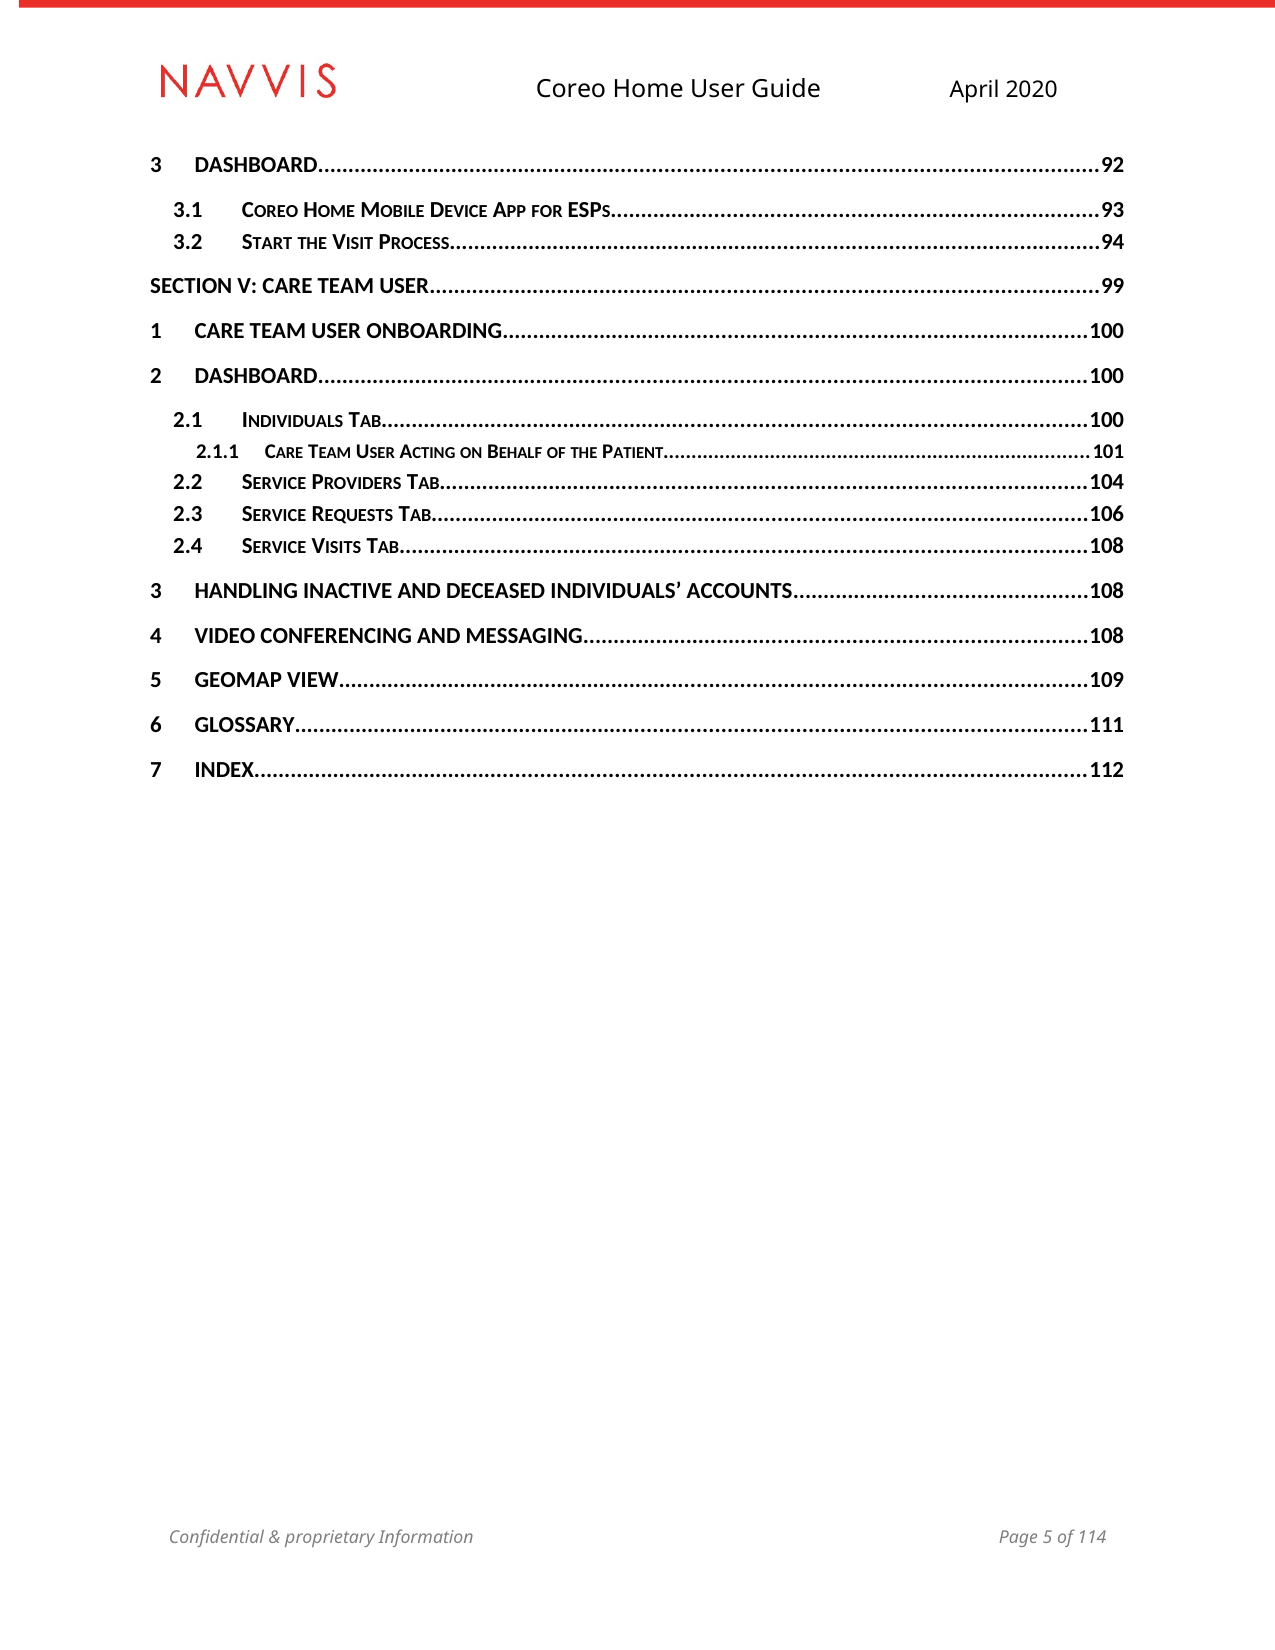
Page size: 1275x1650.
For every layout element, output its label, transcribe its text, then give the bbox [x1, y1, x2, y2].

text 1 Care Team User Onboarding 100 [150, 316, 1125, 344]
text 2 Dashboard 100 [150, 361, 1125, 389]
text 2.1 Individuals Tab 100 [173, 406, 1125, 434]
text 2.1.1 Care Team User Acting on Behalf of the Patient 101 [196, 438, 1125, 463]
text 3 Dashboard 92 [150, 150, 1125, 178]
text 6 Glossary 111 [150, 710, 1125, 738]
picture [150, 57, 346, 105]
text 3 Handling Inactive and Deceased Individuals’ Accounts 108 [150, 576, 1125, 604]
text 4 Video Conferencing and Messaging 108 [150, 621, 1125, 649]
text 3.1 Coreo Home Mobile Device App for ESPs 93 [173, 195, 1125, 223]
text 7 Index 112 [150, 755, 1125, 783]
text 3.2 Start the Visit Process 94 [173, 227, 1125, 255]
text 2.2 Service Providers Tab 104 [173, 467, 1125, 495]
text 2.3 Service Requests Tab 106 [173, 499, 1125, 527]
text 2.4 Service Visits Tab 108 [173, 531, 1125, 559]
text Section V: Care Team User 99 [150, 272, 1125, 299]
text 5 Geomap View 109 [150, 666, 1125, 693]
